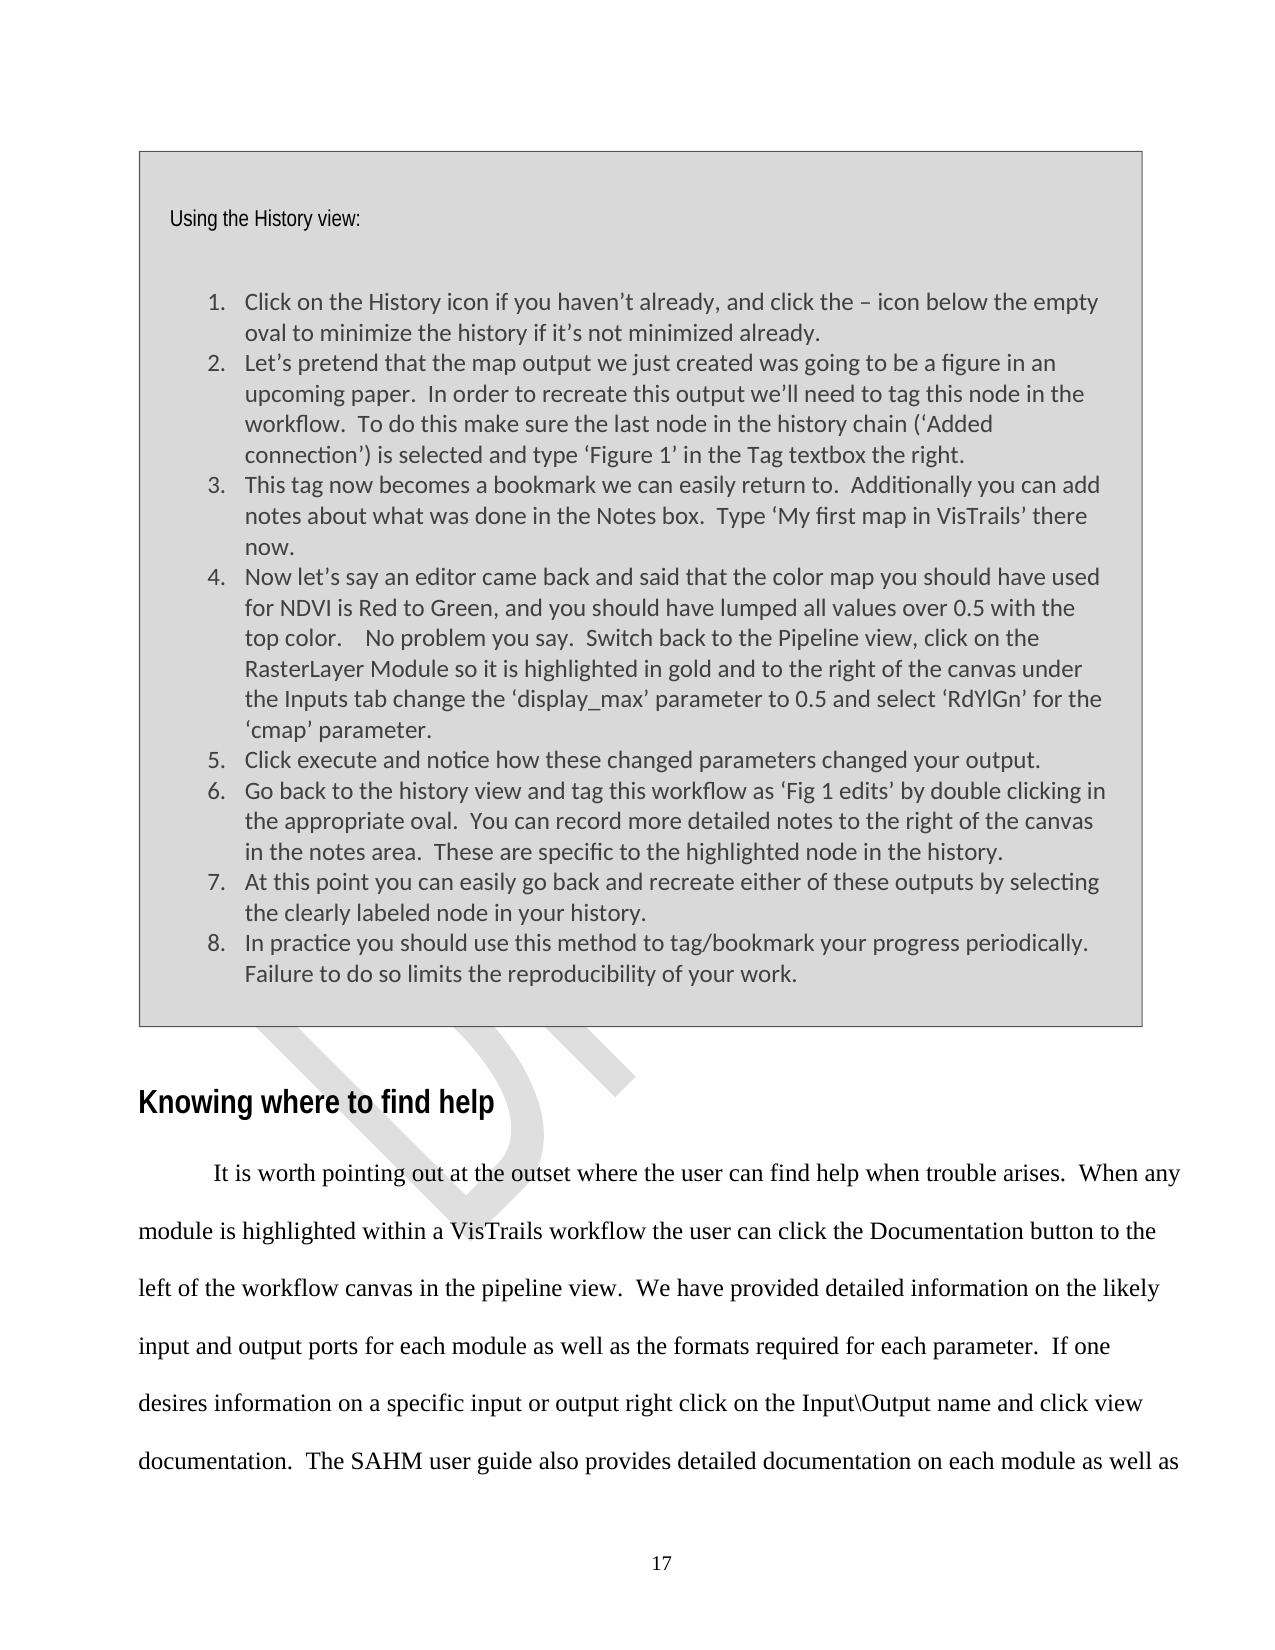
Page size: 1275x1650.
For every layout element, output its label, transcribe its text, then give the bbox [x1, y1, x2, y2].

subtitle Knowing where to find help [138, 1082, 1185, 1120]
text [138, 1158, 1185, 1475]
